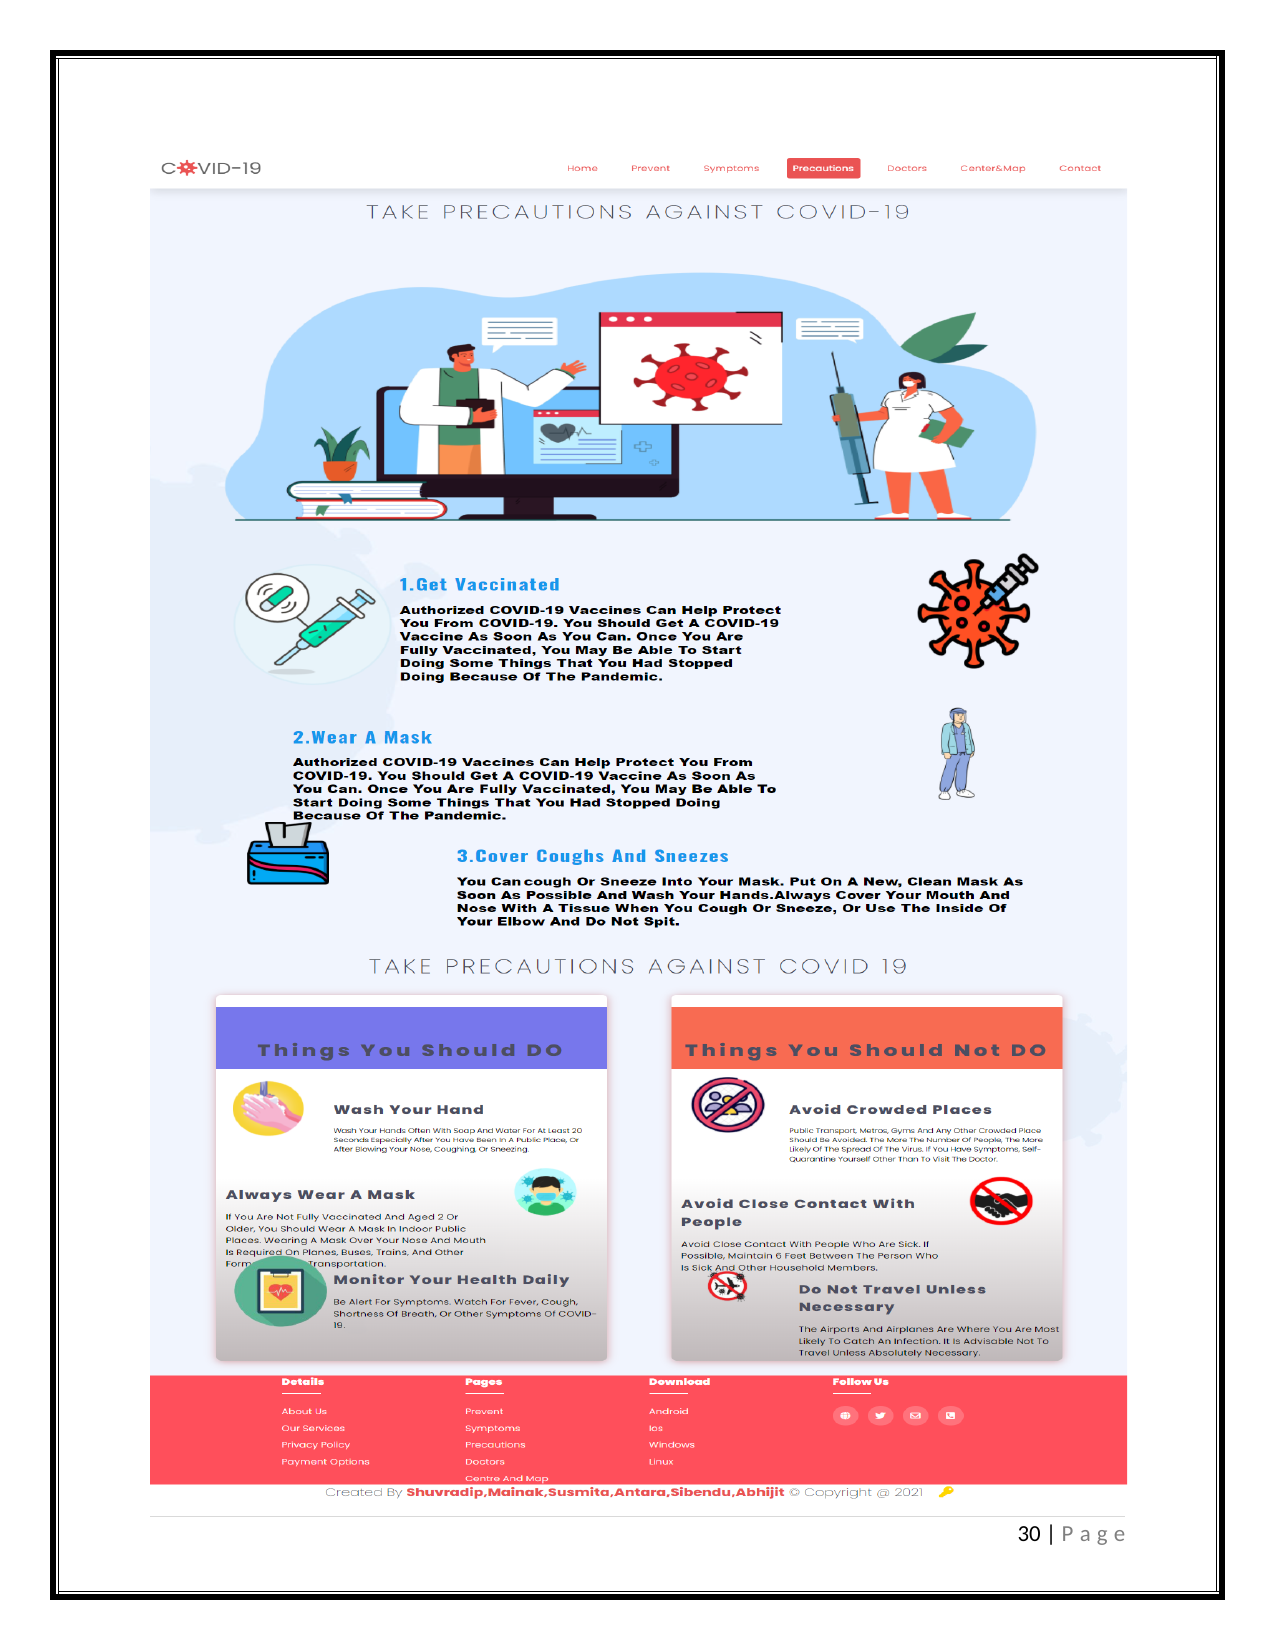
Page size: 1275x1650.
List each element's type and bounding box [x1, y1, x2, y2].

picture [150, 150, 1128, 1500]
